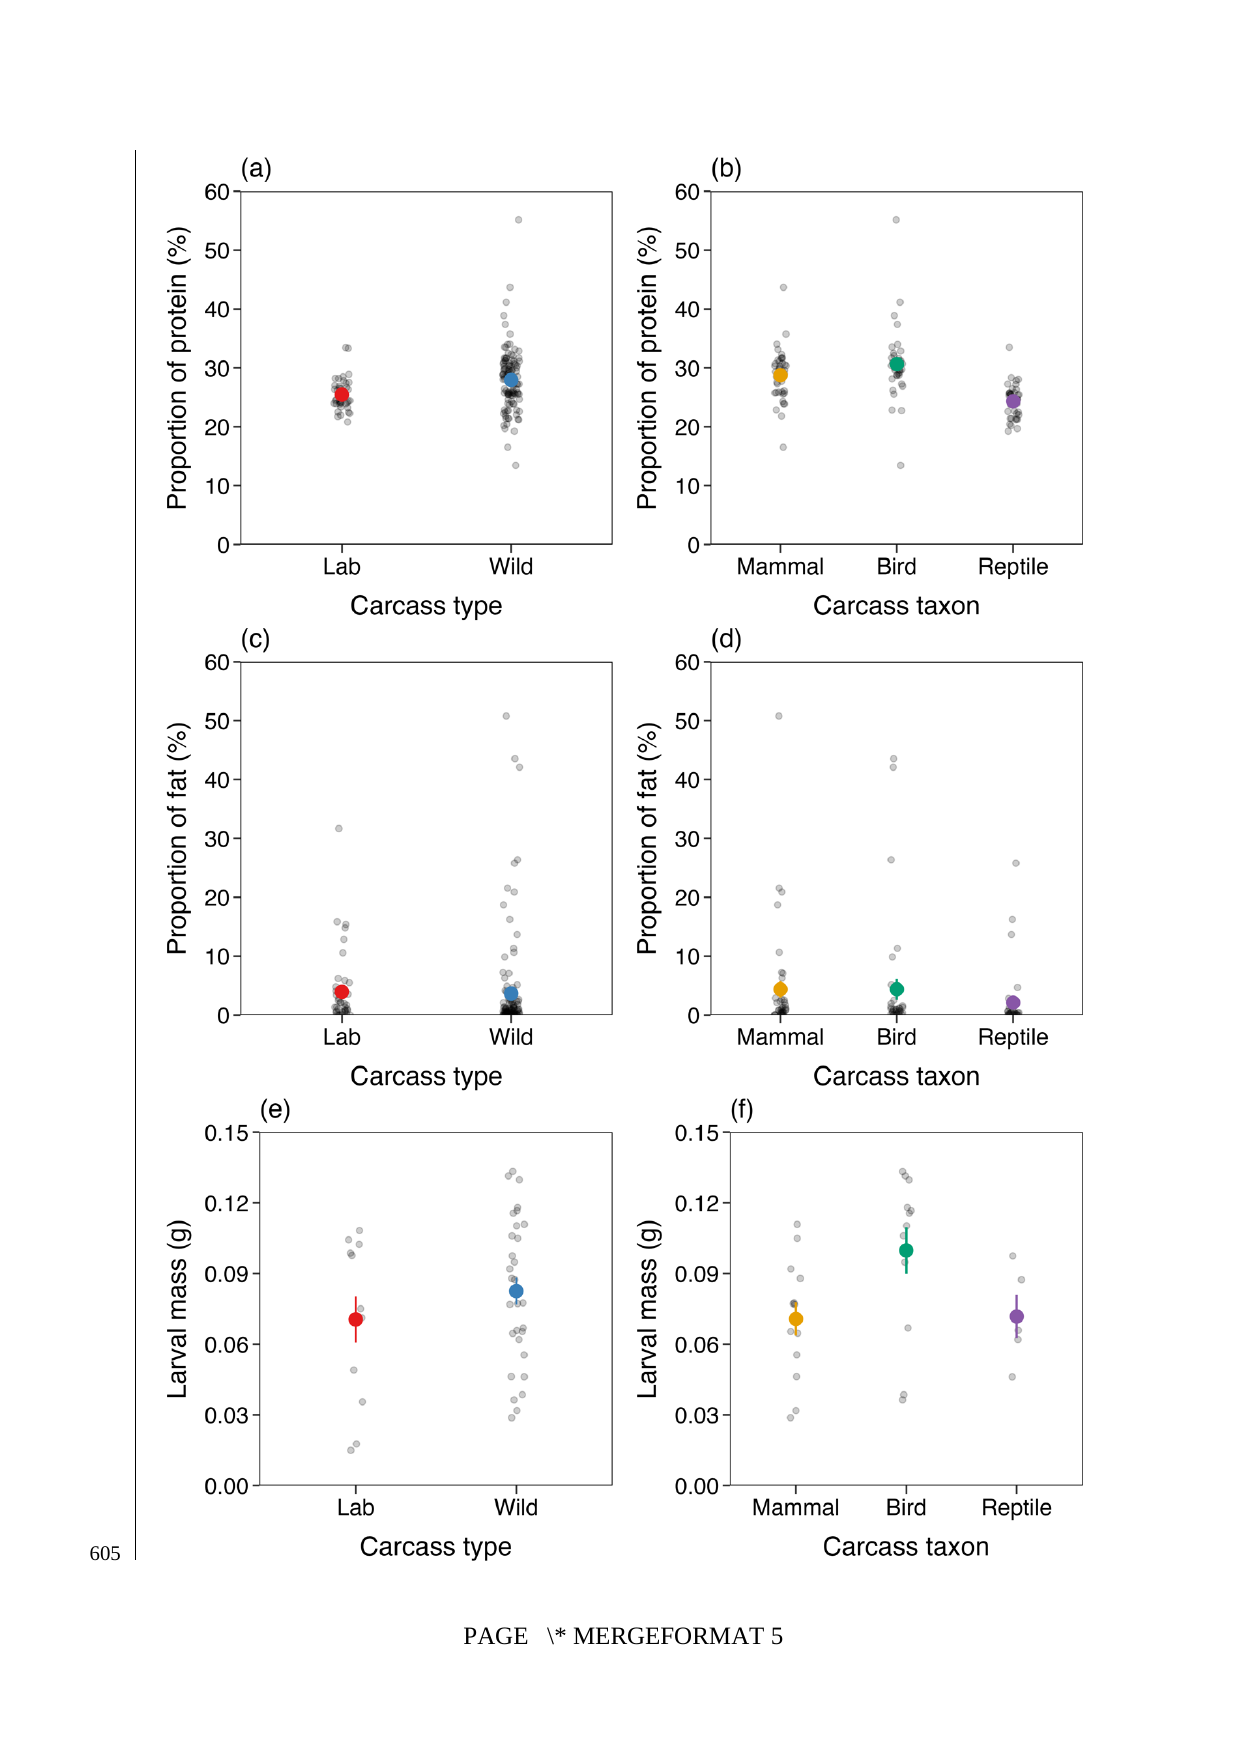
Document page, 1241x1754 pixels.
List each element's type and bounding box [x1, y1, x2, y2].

picture [150, 150, 1091, 1561]
